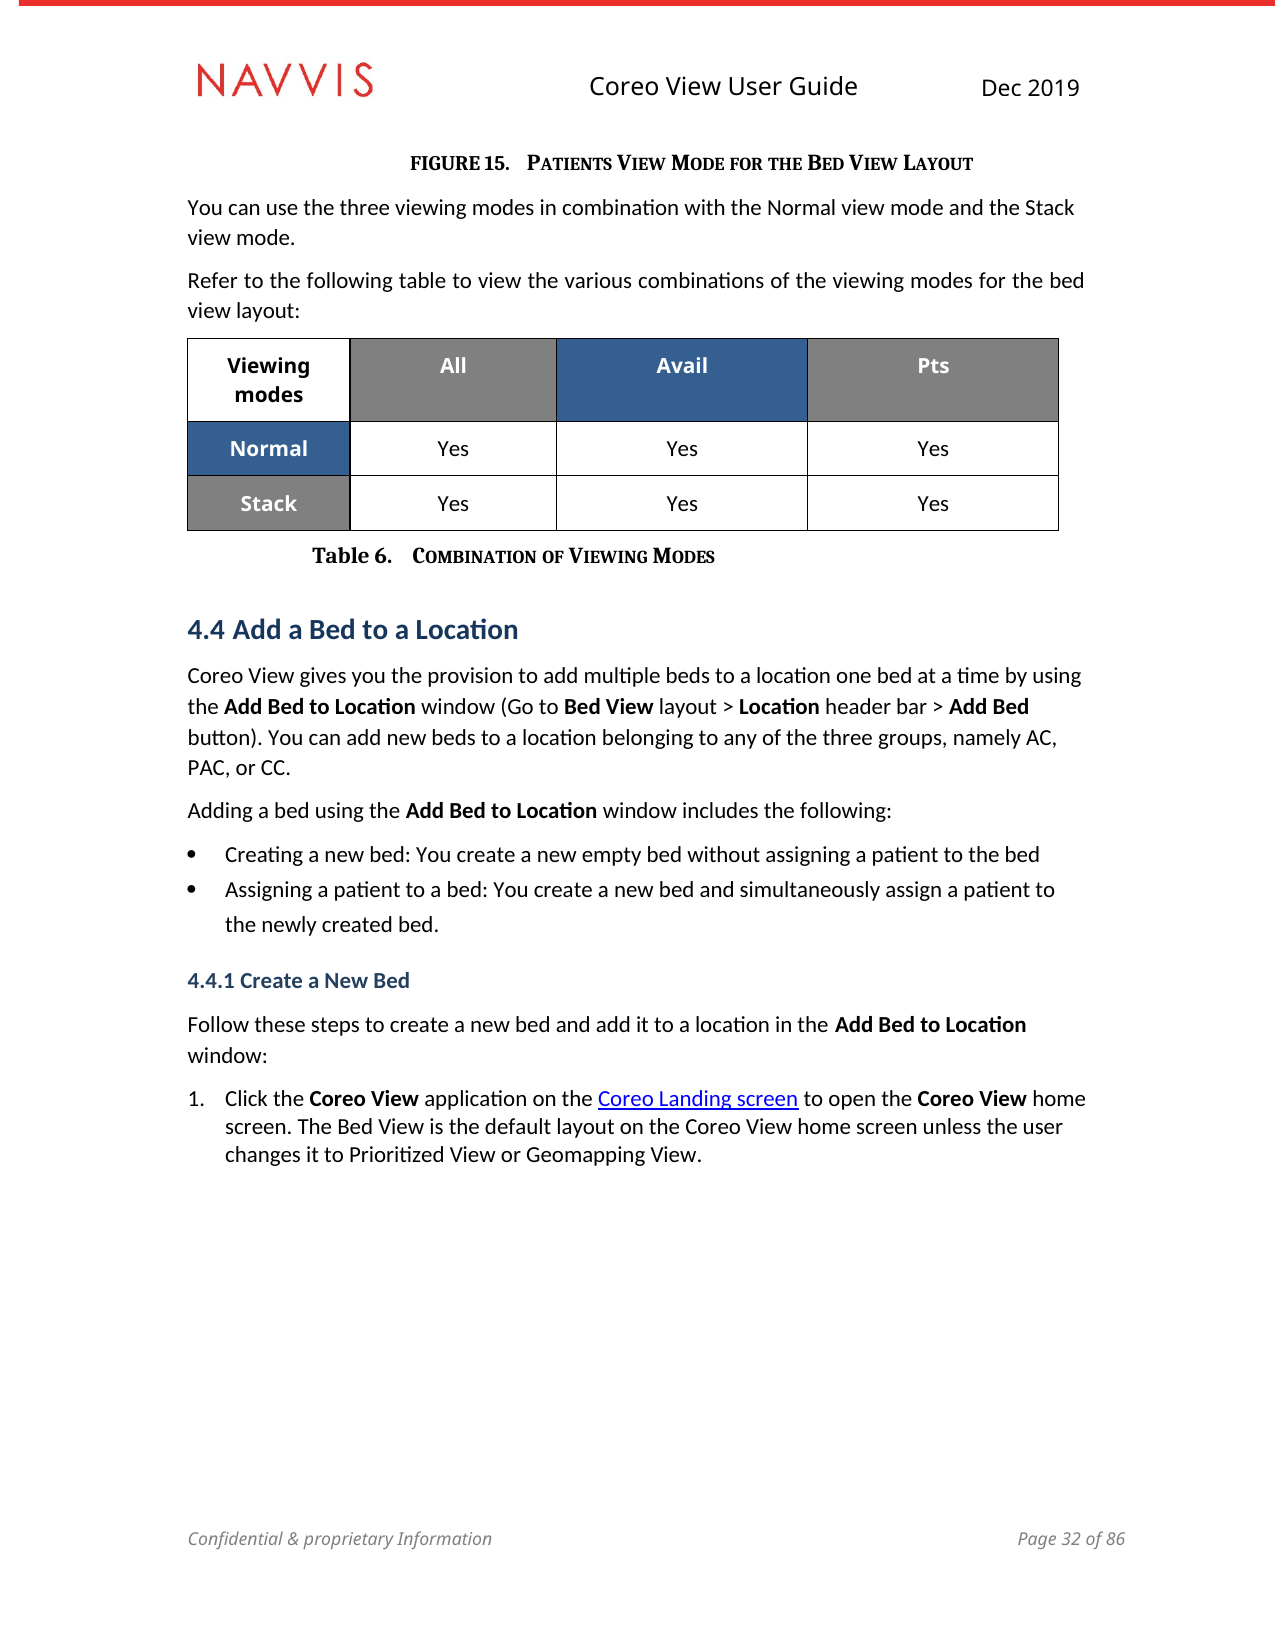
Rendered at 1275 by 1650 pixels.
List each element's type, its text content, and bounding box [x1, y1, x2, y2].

table_cell Yes [557, 422, 807, 475]
table_header Viewing modes [188, 339, 349, 421]
subtitle Add a Bed to a Location [187, 611, 1087, 647]
text Combination of Viewing Modes [312, 543, 1087, 570]
table_header Pts [808, 339, 1058, 421]
table_cell Stack [188, 476, 349, 530]
text Follow these steps to create a new bed and add it to a location in the Add Bed to Location window: [187, 1010, 1087, 1069]
list Creating a new bed: You create a new empty bed without assigning a patient to the bed [187, 840, 1087, 868]
subtitle Create a New Bed [187, 966, 1087, 994]
text Coreo View gives you the provision to add multiple beds to a location one bed at a time by using the Add Bed to Location window (Go to Bed View layout > Location header bar > Add Bed button). You can add new beds to a location belonging to any of the three groups, namely AC, PAC, or CC. [187, 661, 1087, 781]
list Click the Coreo View application on the Coreo Landing screen to open the Coreo View home screen. The Bed View is the default layout on the Coreo View home screen unless the user changes it to Prioritized View or Geomapping View. [187, 1084, 1087, 1168]
table_header All [351, 339, 556, 421]
text You can use the three viewing modes in combination with the Normal view mode and the Stack view mode. [187, 193, 1087, 251]
table_cell Yes [808, 422, 1058, 475]
text Patients View Mode for the Bed View Layout [296, 150, 1087, 176]
table_cell Yes [557, 476, 807, 530]
text Adding a bed using the Add Bed to Location window includes the following: [187, 797, 1087, 825]
table_header Avail [557, 339, 807, 421]
table_cell Normal [188, 422, 349, 475]
table_cell Yes [351, 422, 556, 475]
list Assigning a patient to a bed: You create a new bed and simultaneously assign a patient to the newly created bed. [187, 875, 1087, 938]
table_cell Yes [351, 476, 556, 530]
table_cell Yes [808, 476, 1058, 530]
picture [187, 55, 383, 104]
text Refer to the following table to view the various combinations of the viewing modes for the bed view layout: [187, 267, 1087, 324]
